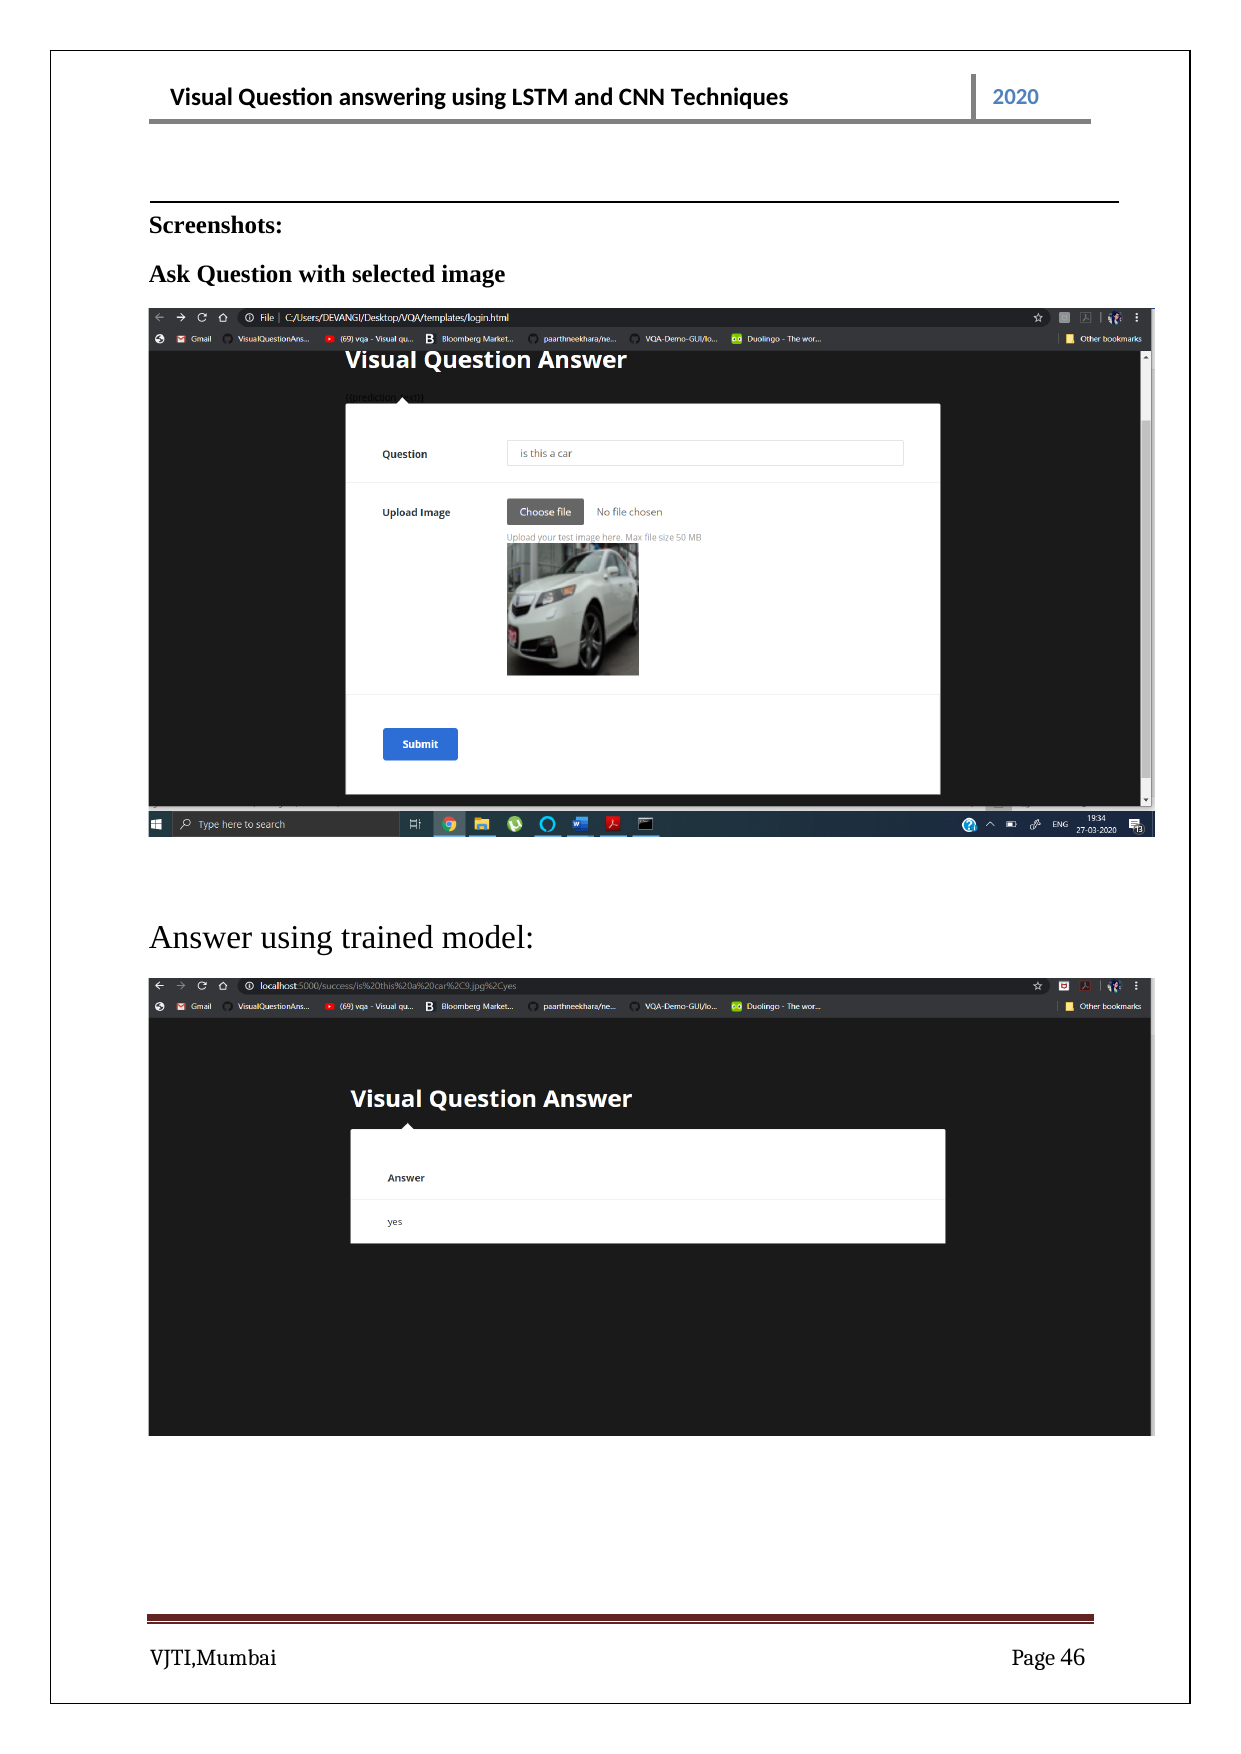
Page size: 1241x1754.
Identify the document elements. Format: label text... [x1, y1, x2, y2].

picture [148, 308, 1155, 837]
text Answer using trained model: [148, 918, 1155, 956]
text Screenshots: [148, 210, 1155, 239]
text Ask Question with selected image [148, 259, 1155, 288]
picture [148, 978, 1155, 1436]
